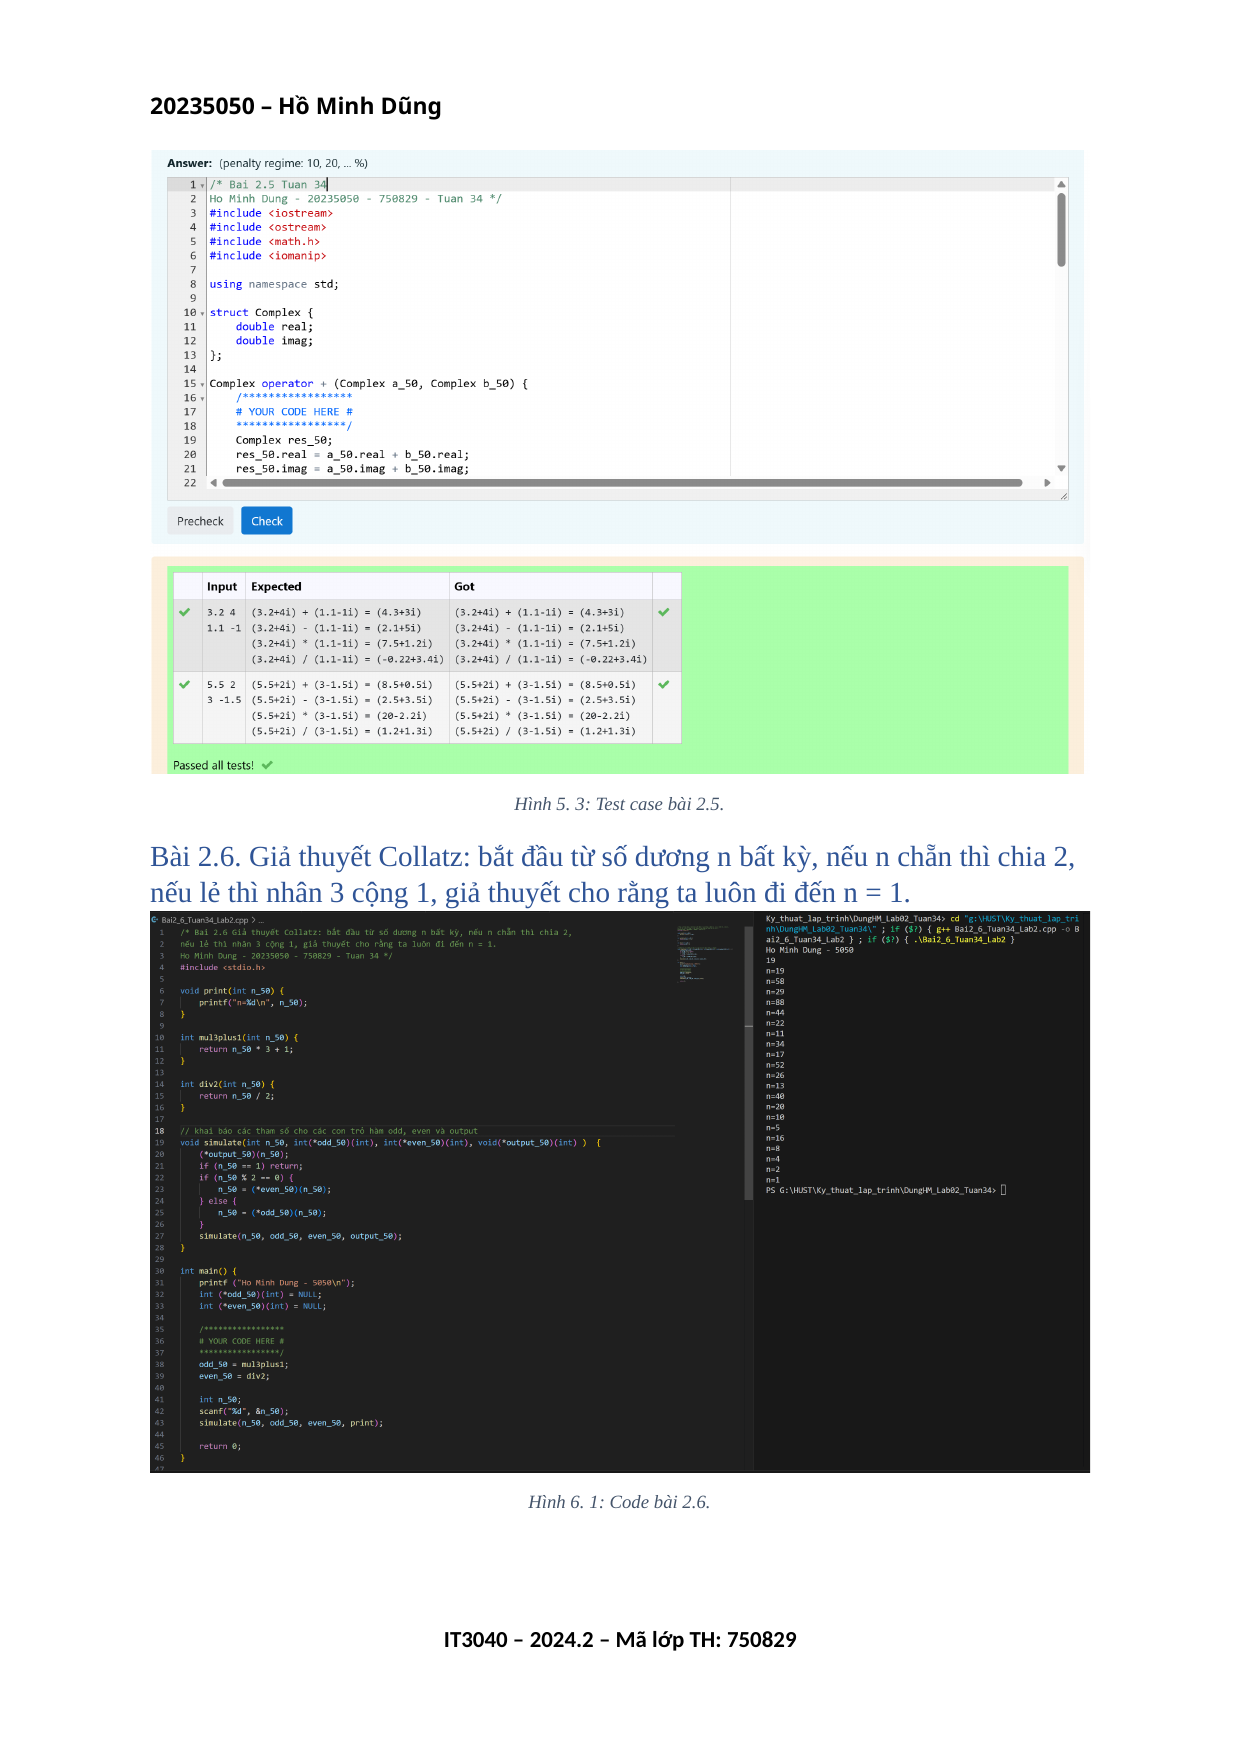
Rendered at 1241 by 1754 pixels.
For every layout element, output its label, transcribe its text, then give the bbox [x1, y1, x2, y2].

picture [150, 911, 1091, 1473]
text Hình 6. 1: Code bài 2.6. [150, 1491, 1090, 1513]
subtitle Bài 2.6. Giả thuyết Collatz: bắt đầu từ số dương n bất kỳ, nếu n chẵn thì chia 2, nếu lẻ thì nhân 3 cộng 1, giả thuyết cho rằng ta luôn đi đến n = 1. [150, 839, 1090, 909]
text Hình 5. 3: Test case bài 2.5. [150, 793, 1090, 814]
picture [150, 150, 1091, 774]
